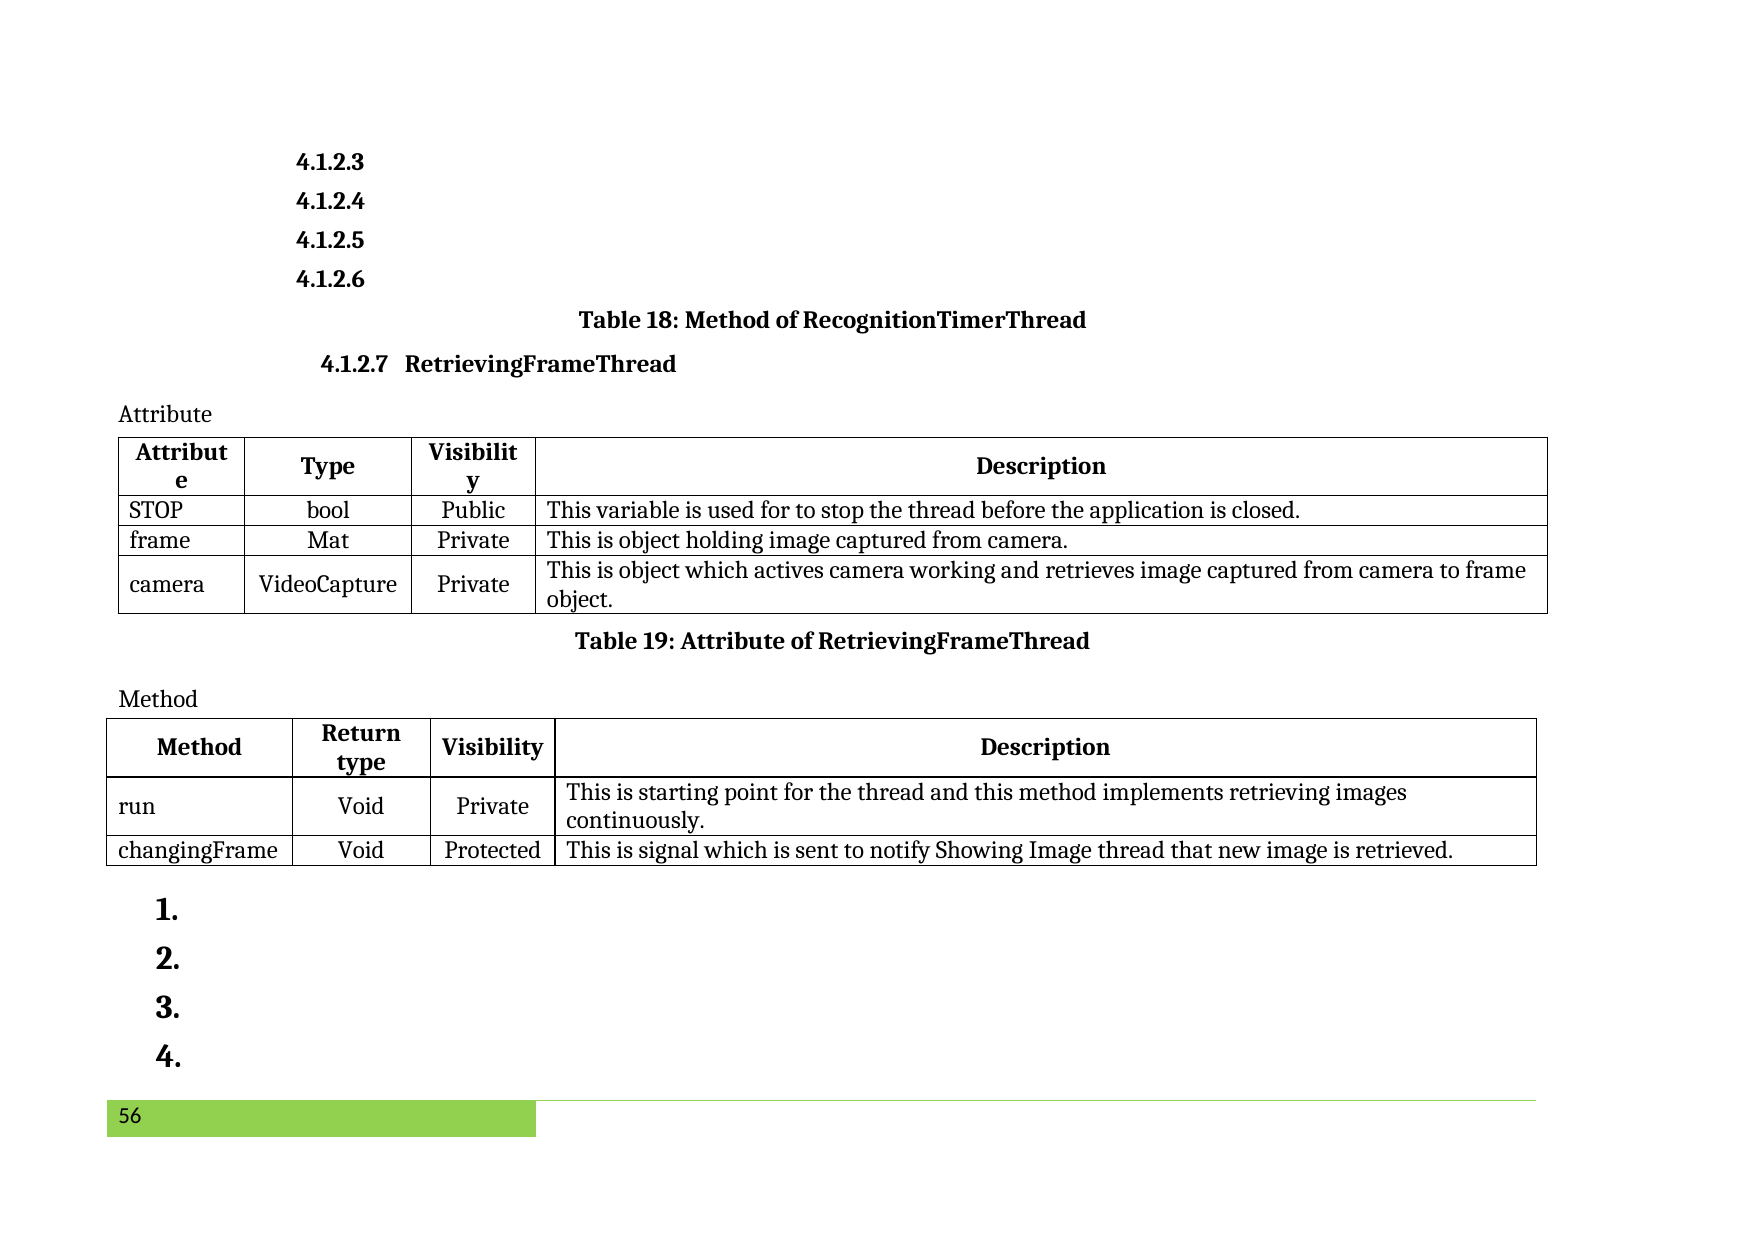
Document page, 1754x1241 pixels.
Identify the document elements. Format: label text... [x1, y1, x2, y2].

table_header Attribute [119, 438, 244, 495]
list Table 18: Method of RecognitionTimerThread [118, 306, 1547, 335]
table_header Return type [293, 719, 430, 776]
subtitle Attribute [118, 399, 1547, 428]
table_cell This is starting point for the thread and this method implements retrieving images continuously. [556, 778, 1536, 835]
table_cell changingFrame [107, 836, 292, 865]
table_cell Public [412, 496, 535, 525]
table_header Description [556, 719, 1536, 776]
table_cell Void [293, 778, 430, 835]
table_cell frame [119, 526, 244, 555]
table_cell STOP [119, 496, 244, 525]
table_cell VideoCapture [245, 556, 411, 613]
table_cell Private [431, 778, 554, 835]
table_cell run [107, 778, 292, 835]
subtitle RetrievingFrameThread [321, 350, 1547, 379]
table_cell Private [412, 556, 535, 613]
table_header Method [107, 719, 292, 776]
table_cell bool [245, 496, 411, 525]
table_cell This variable is used for to stop the thread before the application is closed. [536, 496, 1547, 525]
table_header Visibility [431, 719, 554, 776]
table_cell This is object which actives camera working and retrieves image captured from camera to frame object. [536, 556, 1547, 613]
table_header Visibility [412, 438, 535, 495]
table_cell This is signal which is sent to notify Showing Image thread that new image is retrieved. [556, 836, 1536, 865]
table_header Type [245, 438, 411, 495]
table_cell camera [119, 556, 244, 613]
table_cell Private [412, 526, 535, 555]
subtitle Method [118, 685, 1547, 714]
table_cell This is object holding image captured from camera. [536, 526, 1547, 555]
table_header Description [536, 438, 1547, 495]
list Table 19: Attribute of RetrievingFrameThread [118, 627, 1547, 656]
table_cell Protected [431, 836, 554, 865]
table_cell Void [293, 836, 430, 865]
table_cell Mat [245, 526, 411, 555]
